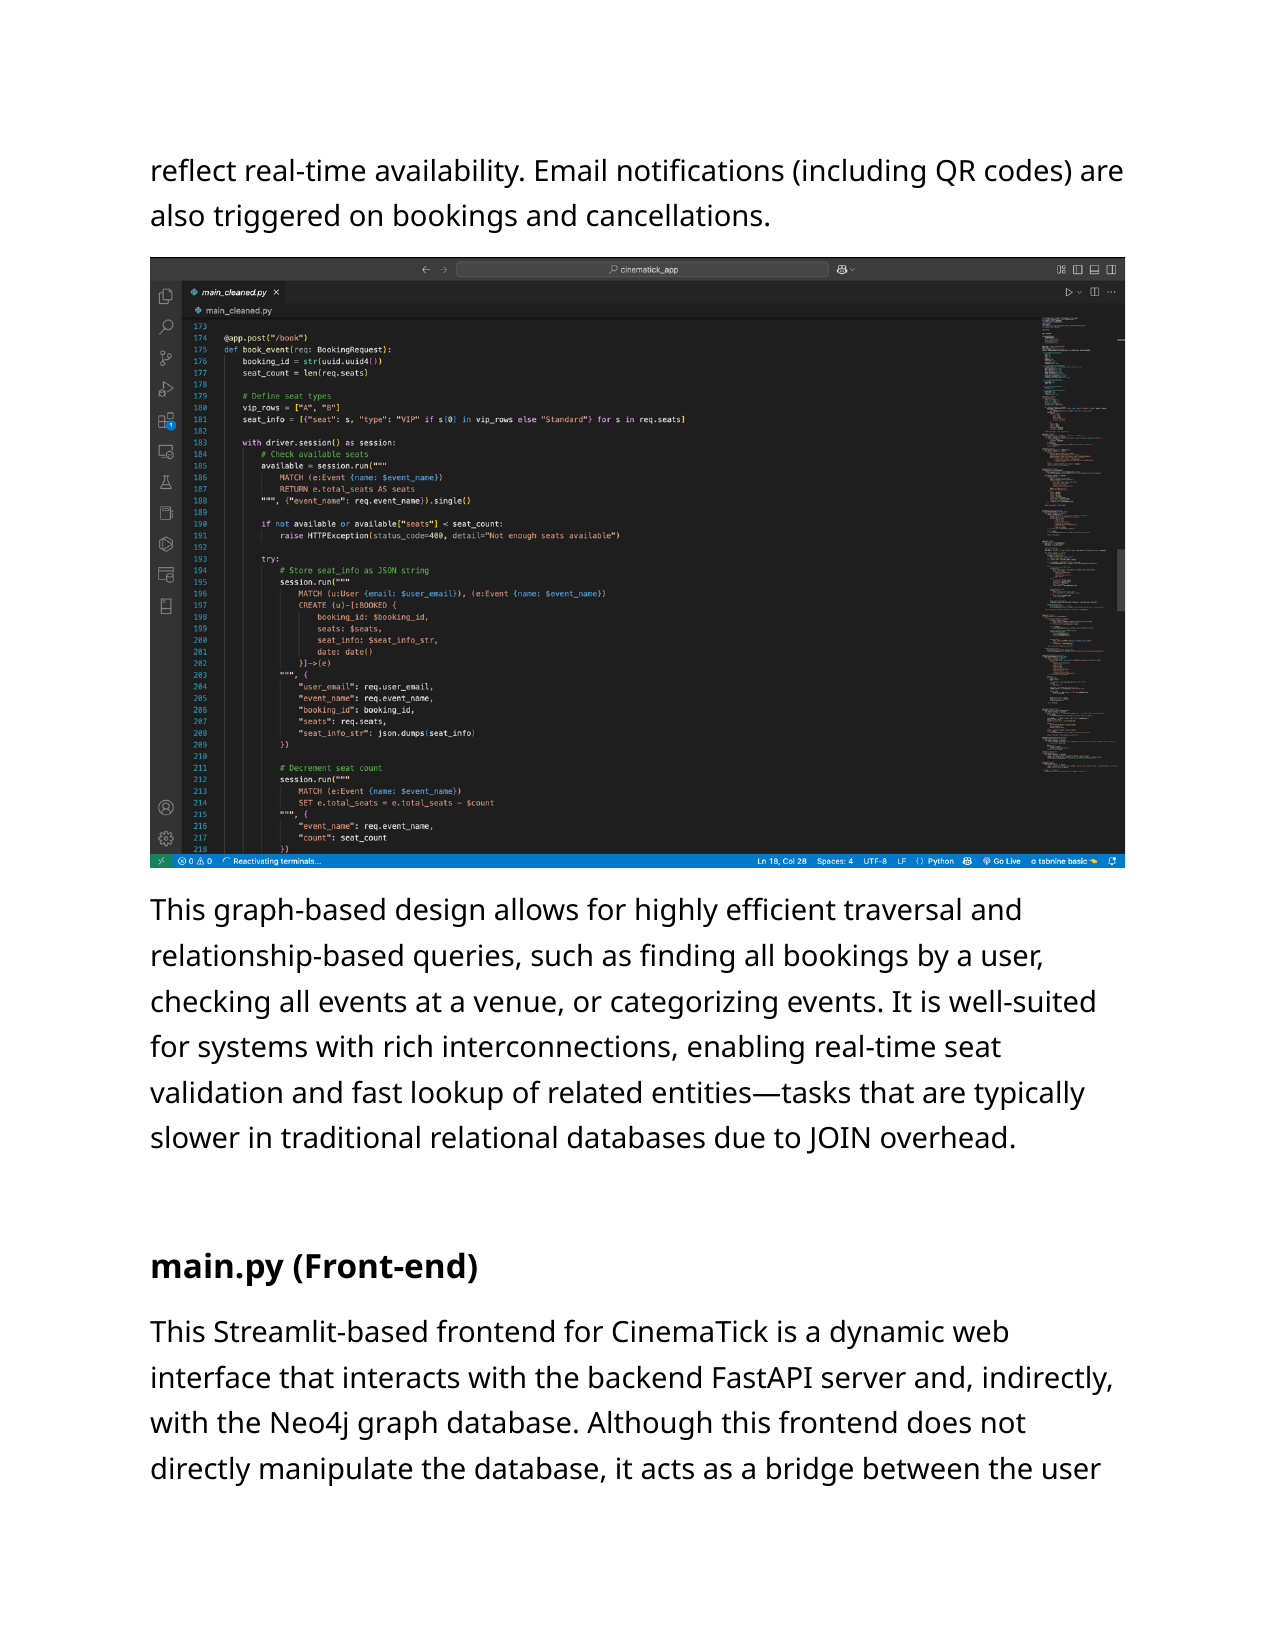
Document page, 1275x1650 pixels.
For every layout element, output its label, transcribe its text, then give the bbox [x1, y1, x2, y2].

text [150, 150, 1125, 235]
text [150, 1311, 1125, 1488]
text This graph-based design allows for highly efficient traversal and relationship-based queries, such as finding all bookings by a user, checking all events at a venue, or categorizing events. It is well-suited for systems with rich interconnections, enabling real-time seat validation and fast lookup of related entities—tasks that are typically slower in traditional relational databases due to JOIN overhead. [150, 890, 1125, 1157]
picture [150, 257, 1125, 868]
text main.py (Front-end) [150, 1242, 1125, 1288]
